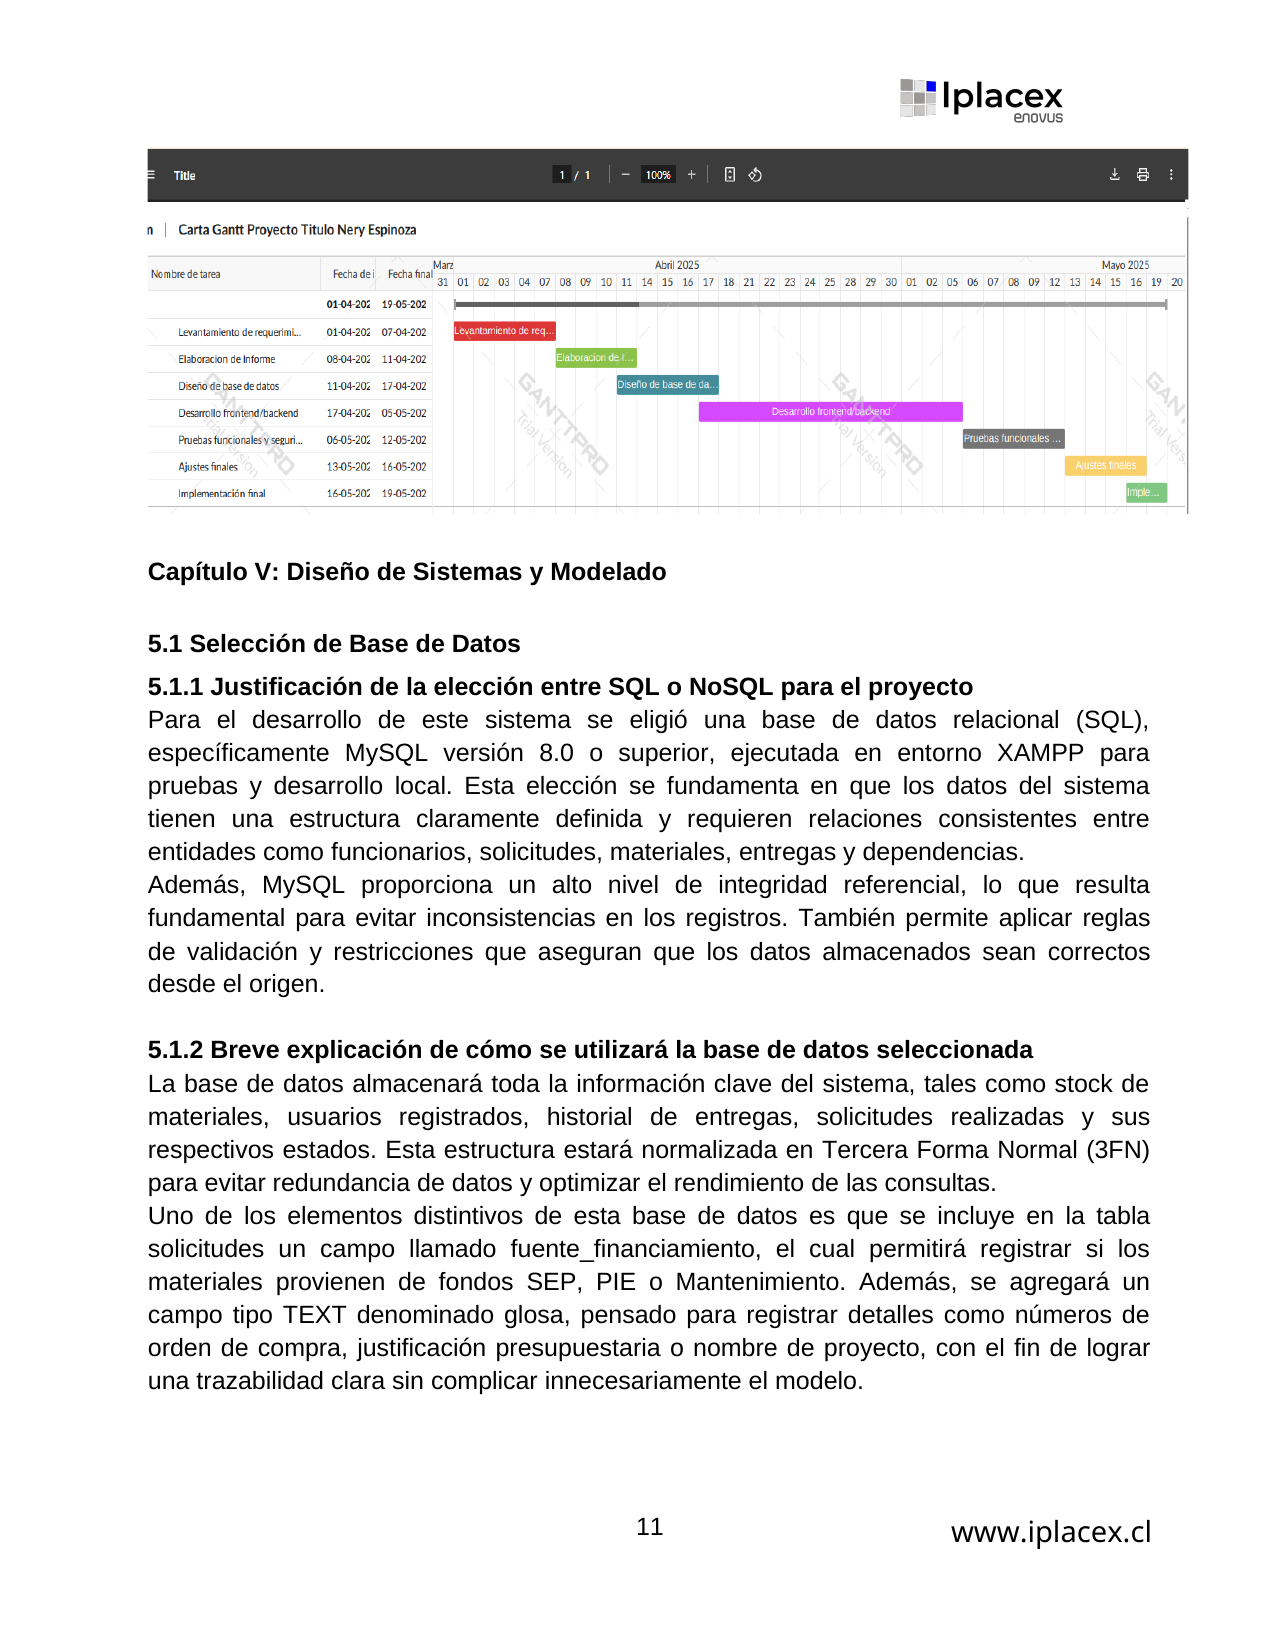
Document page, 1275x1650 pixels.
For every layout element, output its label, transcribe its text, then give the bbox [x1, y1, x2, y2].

list Implementación en el entorno real: finalmente, del 17 al 19 de mayo, subiré el sistema al hosting y lo dejaría operativo para su uso real dentro de la Escuela Gabriela Mistral. [185, 493, 1152, 608]
list Pruebas funcionales y de seguridad: desde el 6 al 12 de mayo, aplicare pruebas de funcionamiento general, validaciones de formularios y pruebas de autenticación para garantizar la seguridad básica del sistema. [185, 277, 1152, 392]
text Para el desarrollo de este sistema se eligió una base de datos relacional (SQL), específicamente MySQL versión 8.0 o superior, ejecutada en entorno XAMPP para pruebas y desarrollo local. Esta elección se fundamenta en que los datos del sistema tienen una estructura claramente definida y requieren relaciones consistentes entre entidades como funcionarios, solicitudes, materiales, entregas y dependencias. [148, 1180, 1152, 1341]
text Además, MySQL proporciona un alto nivel de integridad referencial, lo que resulta fundamental para evitar inconsistencias en los registros. También permite aplicar reglas de validación y restricciones que aseguran que los datos almacenados sean correctos desde el origen. [148, 1345, 1152, 1473]
text 5.1.1 Justificación de la elección entre SQL o NoSQL para el proyecto [148, 1147, 1152, 1176]
list Desarrollo del frontend y backend: del 17 de abril al 5 de mayo, se desarrollarán las pantallas del sistema (frontend) y las funcionalidades internas (backend), como registro de solicitudes, consulta de stock y generación de reportes. [185, 148, 1152, 263]
picture [147, 622, 1189, 989]
text 5.1 Selección de Base de Datos [148, 1104, 1152, 1133]
list Ajustes finales: durante los días 13 al 16 de mayo realizare correcciones menores, ajustes visuales y ensayare sobre el uso del sistema. [185, 407, 1152, 479]
text Capítulo V: Diseño de Sistemas y Modelado [148, 1032, 1152, 1060]
picture [894, 73, 1069, 128]
